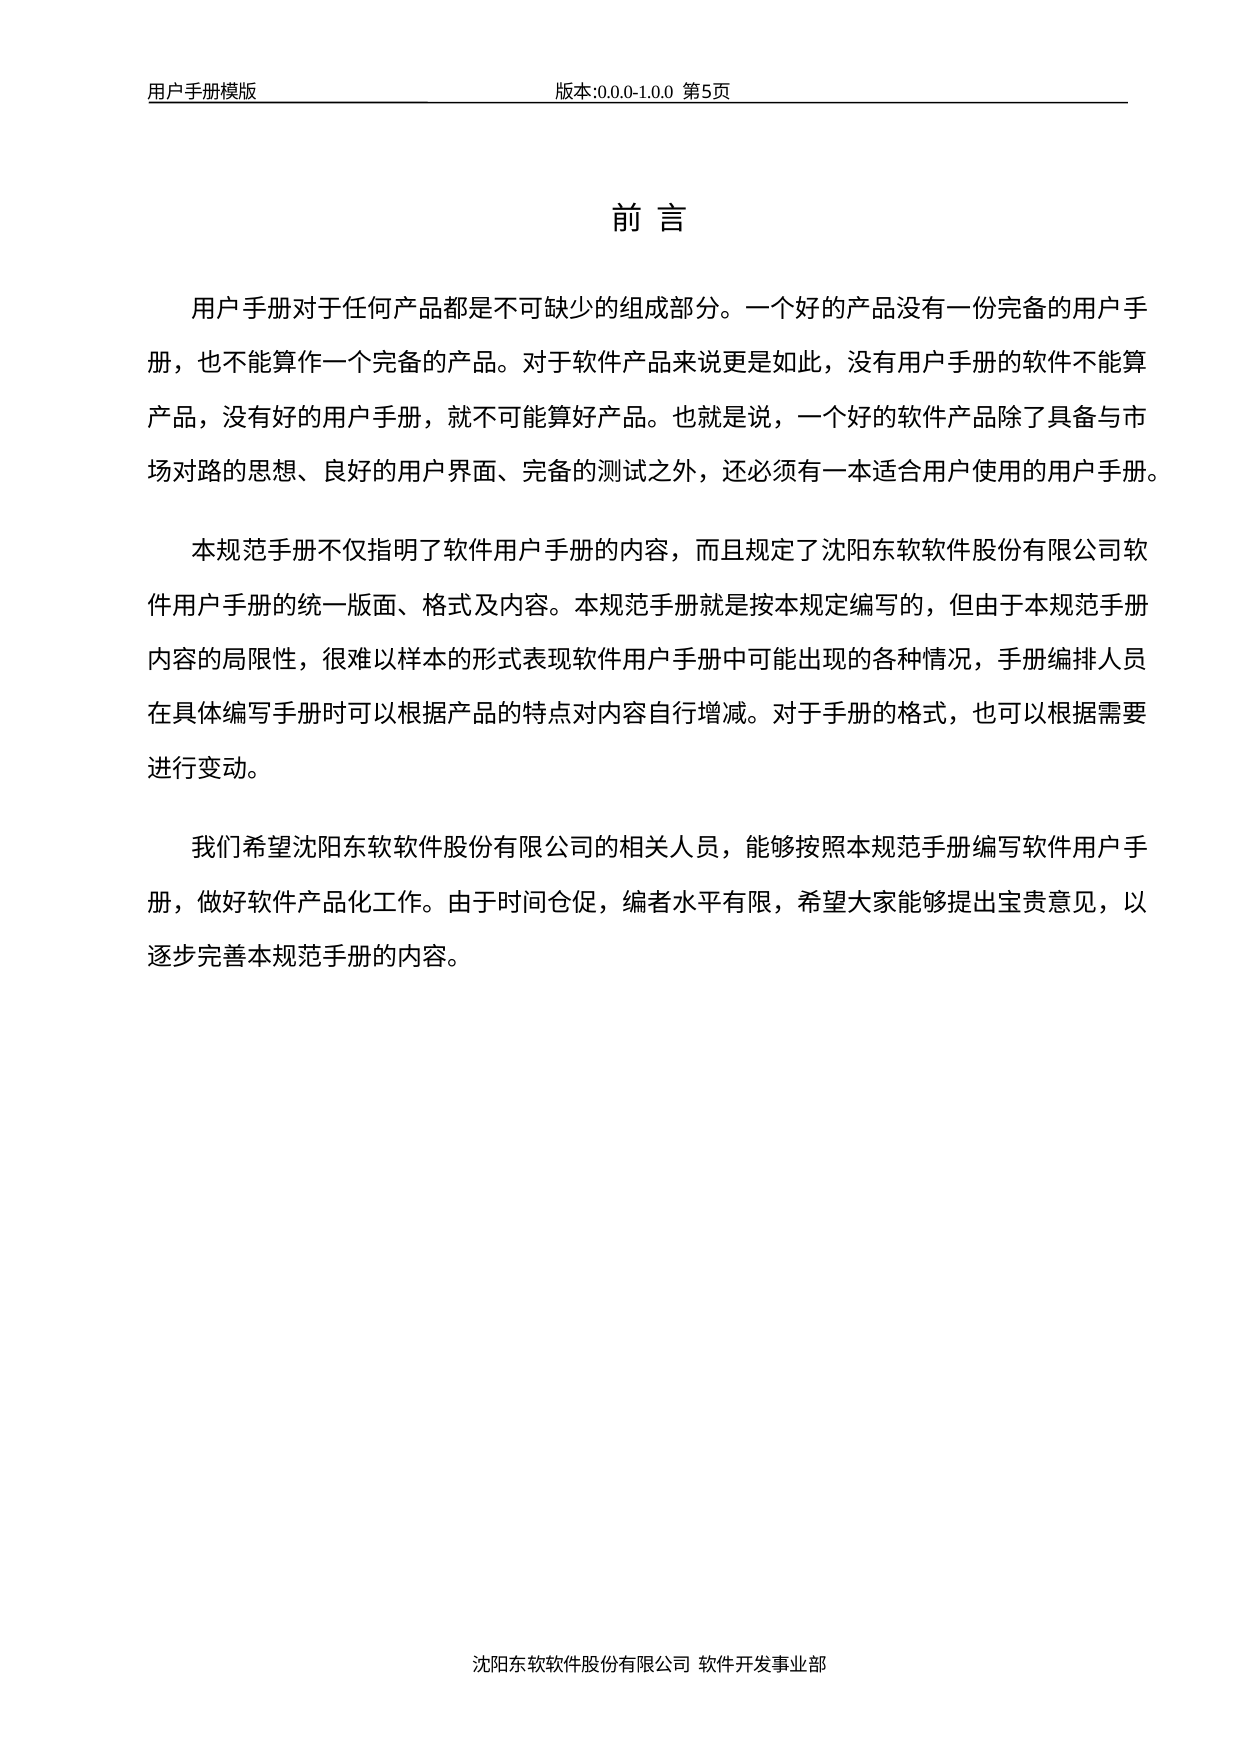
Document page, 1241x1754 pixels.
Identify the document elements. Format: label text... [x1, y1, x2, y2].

text 本规范手册不仅指明了软件用户手册的内容，而且规定了沈阳东软软件股份有限公司软件用户手册的统一版面、格式及内容。本规范手册就是按本规定编写的，但由于本规范手册内容的局限性，很难以样本的形式表现软件用户手册中可能出现的各种情况，手册编排人员在具体编写手册时可以根据产品的特点对内容自行增减。对于手册的格式，也可以根据需要进行变动。 [148, 531, 1152, 784]
text 用户手册对于任何产品都是不可缺少的组成部分。一个好的产品没有一份完备的用户手册，也不能算作一个完备的产品。对于软件产品来说更是如此，没有用户手册的软件不能算产品，没有好的用户手册，就不可能算好产品。也就是说，一个好的软件产品除了具备与市场对路的思想、良好的用户界面、完备的测试之外，还必须有一本适合用户使用的用户手册。 [148, 288, 1152, 488]
text 我们希望沈阳东软软件股份有限公司的相关人员，能够按照本规范手册编写软件用户手册，做好软件产品化工作。由于时间仓促，编者水平有限，希望大家能够提出宝贵意见，以逐步完善本规范手册的内容。 [148, 828, 1152, 973]
text 前 言 [148, 193, 1152, 238]
